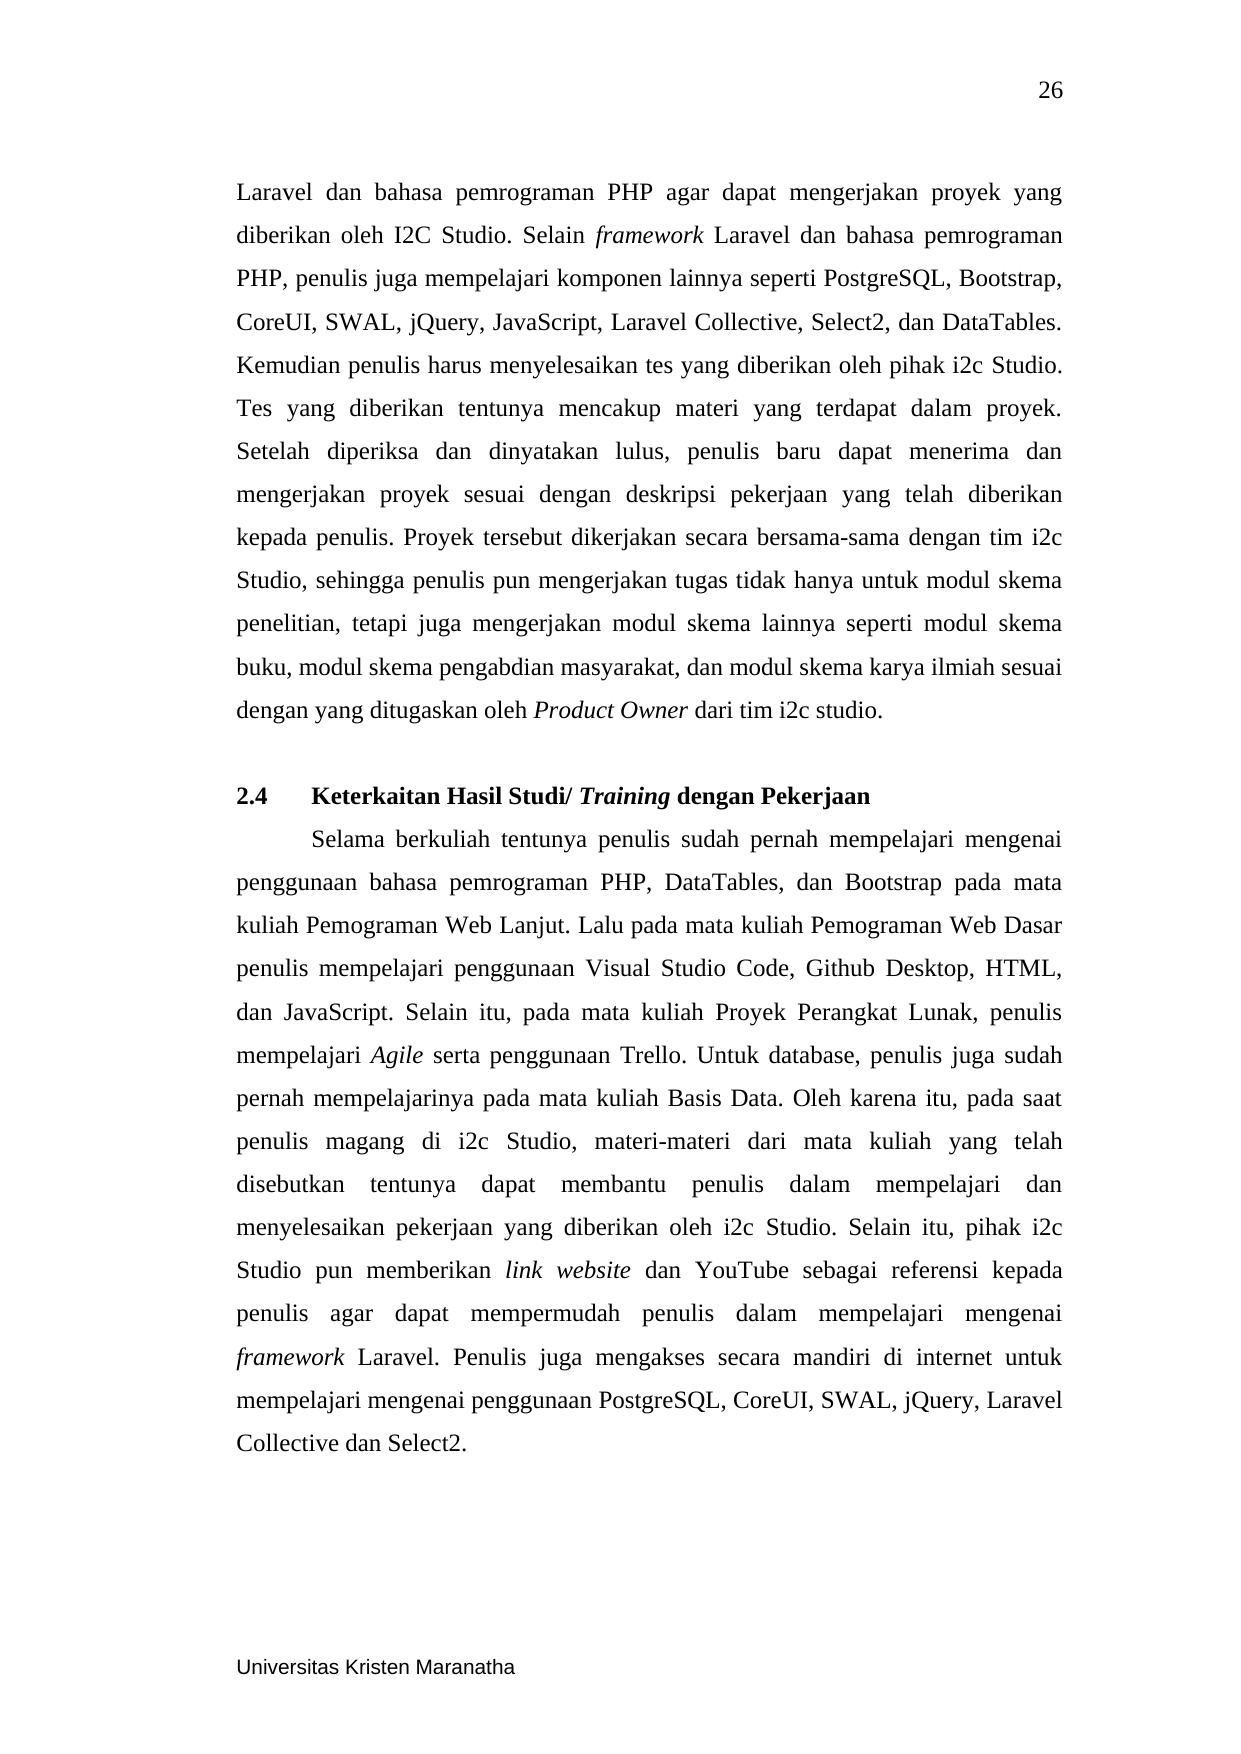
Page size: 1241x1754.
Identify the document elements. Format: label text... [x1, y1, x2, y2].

text Selama berkuliah tentunya penulis sudah pernah mempelajari mengenai penggunaan bahasa pemrograman PHP, DataTables, dan Bootstrap pada mata kuliah Pemograman Web Lanjut. Lalu pada mata kuliah Pemograman Web Dasar penulis mempelajari penggunaan Visual Studio Code, Github Desktop, HTML, dan JavaScript. Selain itu, pada mata kuliah Proyek Perangkat Lunak, penulis mempelajari Agile serta penggunaan Trello. Untuk database, penulis juga sudah pernah mempelajarinya pada mata kuliah Basis Data. Oleh karena itu, pada saat penulis magang di i2c Studio, materi-materi dari mata kuliah yang telah disebutkan tentunya dapat membantu penulis dalam mempelajari dan menyelesaikan pekerjaan yang diberikan oleh i2c Studio. Selain itu, pihak i2c Studio pun memberikan link website dan YouTube sebagai referensi kepada penulis agar dapat mempermudah penulis dalam mempelajari mengenai framework Laravel. Penulis juga mengakses secara mandiri di internet untuk mempelajari mengenai penggunaan PostgreSQL, CoreUI, SWAL, jQuery, Laravel Collective dan Select2. [236, 824, 1063, 1457]
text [236, 177, 1063, 723]
subtitle Keterkaitan Hasil Studi/ Training dengan Pekerjaan [236, 781, 1063, 810]
